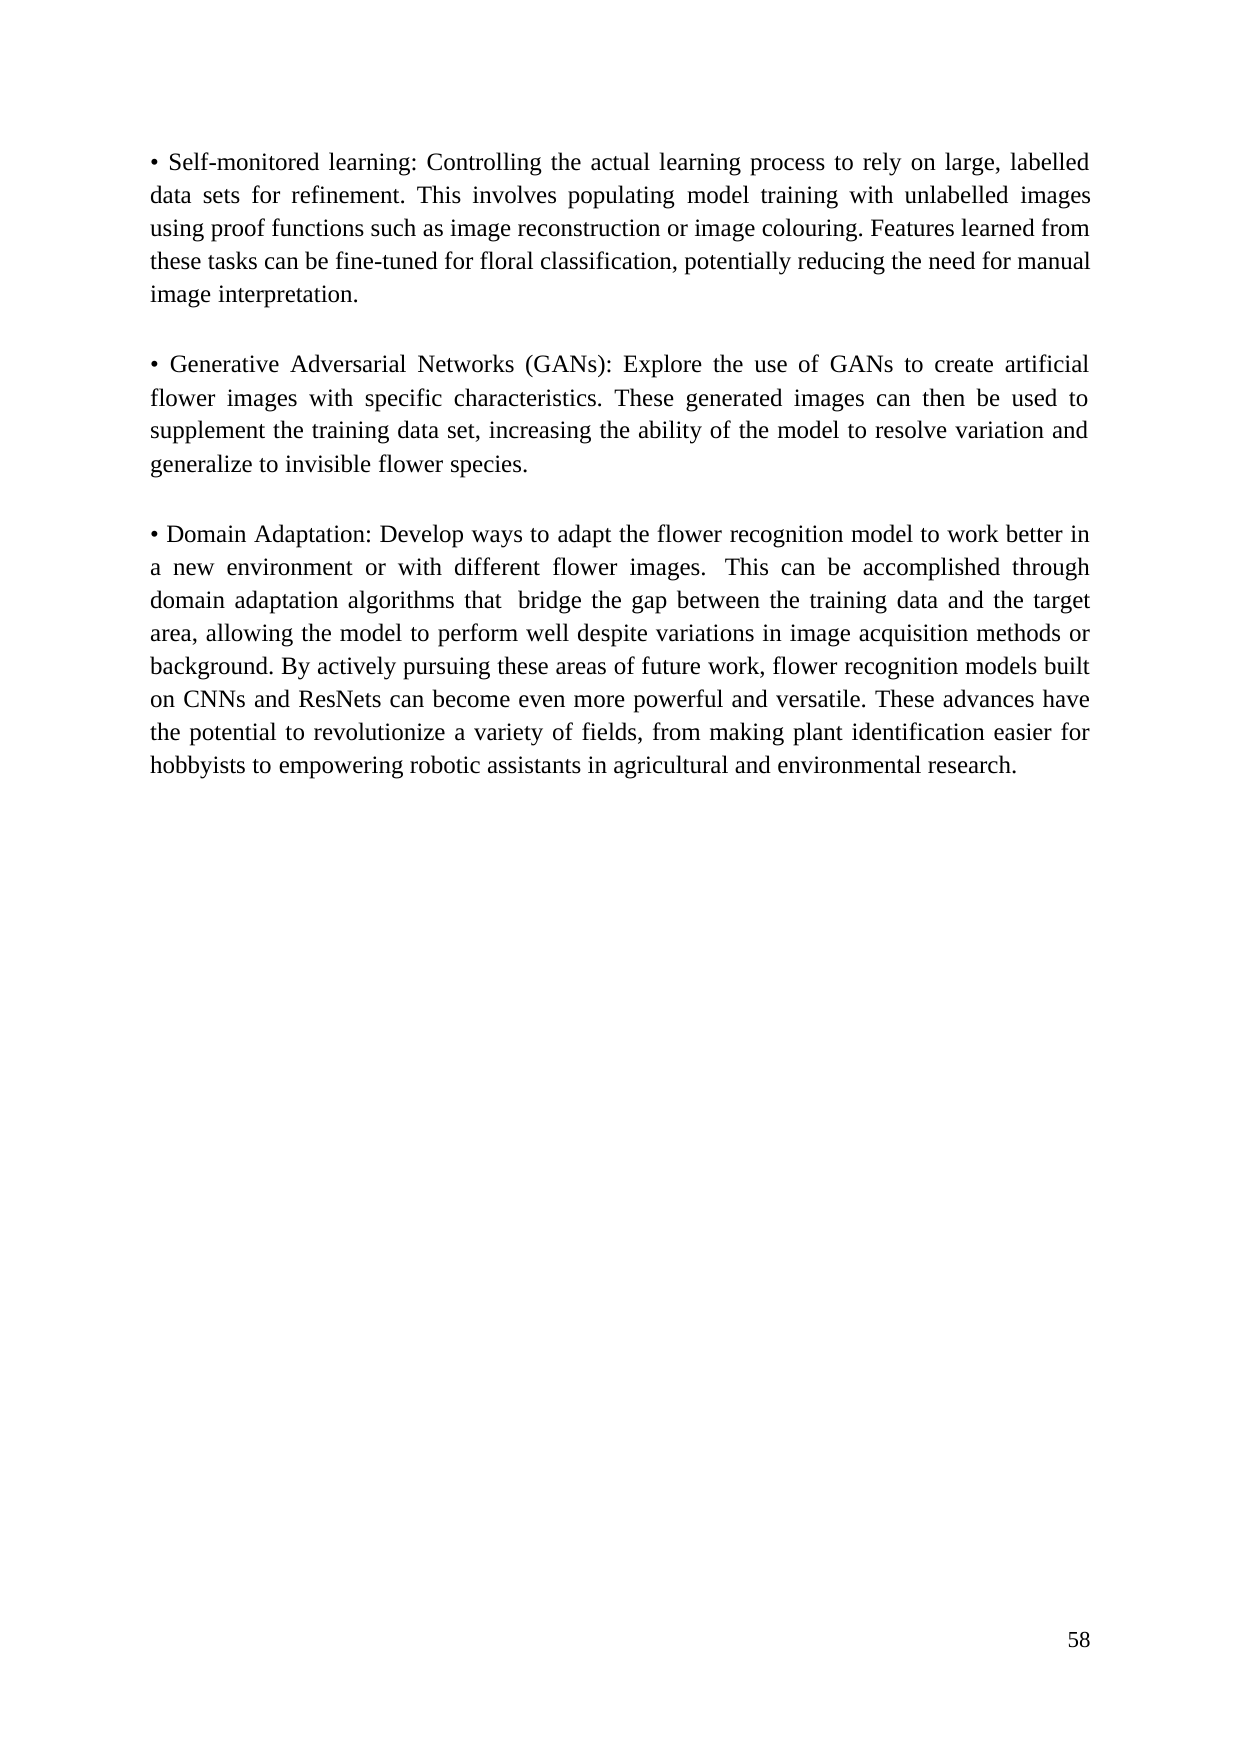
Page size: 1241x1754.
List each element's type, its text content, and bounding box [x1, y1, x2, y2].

list Self-monitored learning: Controlling the actual learning process to rely on large, labelled data sets for refinement. This involves populating model training with unlabelled images using proof functions such as image reconstruction or image colouring. Features learned from these tasks can be fine-tuned for floral classification, potentially reducing the need for manual image interpretation. [150, 147, 1091, 308]
list Generative Adversarial Networks (GANs): Explore the use of GANs to create artificial flower images with specific characteristics. These generated images can then be used to supplement the training data set, increasing the ability of the model to resolve variation and generalize to invisible flower species. [150, 349, 1090, 477]
list Domain Adaptation: Develop ways to adapt the flower recognition model to work better in a new environment or with different flower images. This can be accomplished through domain adaptation algorithms that bridge the gap between the training data and the target area, allowing the model to perform well despite variations in image acquisition methods or background. By actively pursuing these areas of future work, flower recognition models built on CNNs and ResNets can become even more powerful and versatile. These advances have the potential to revolutionize a variety of fields, from making plant identification easier for hobbyists to empowering robotic assistants in agricultural and environmental research. [150, 519, 1091, 779]
